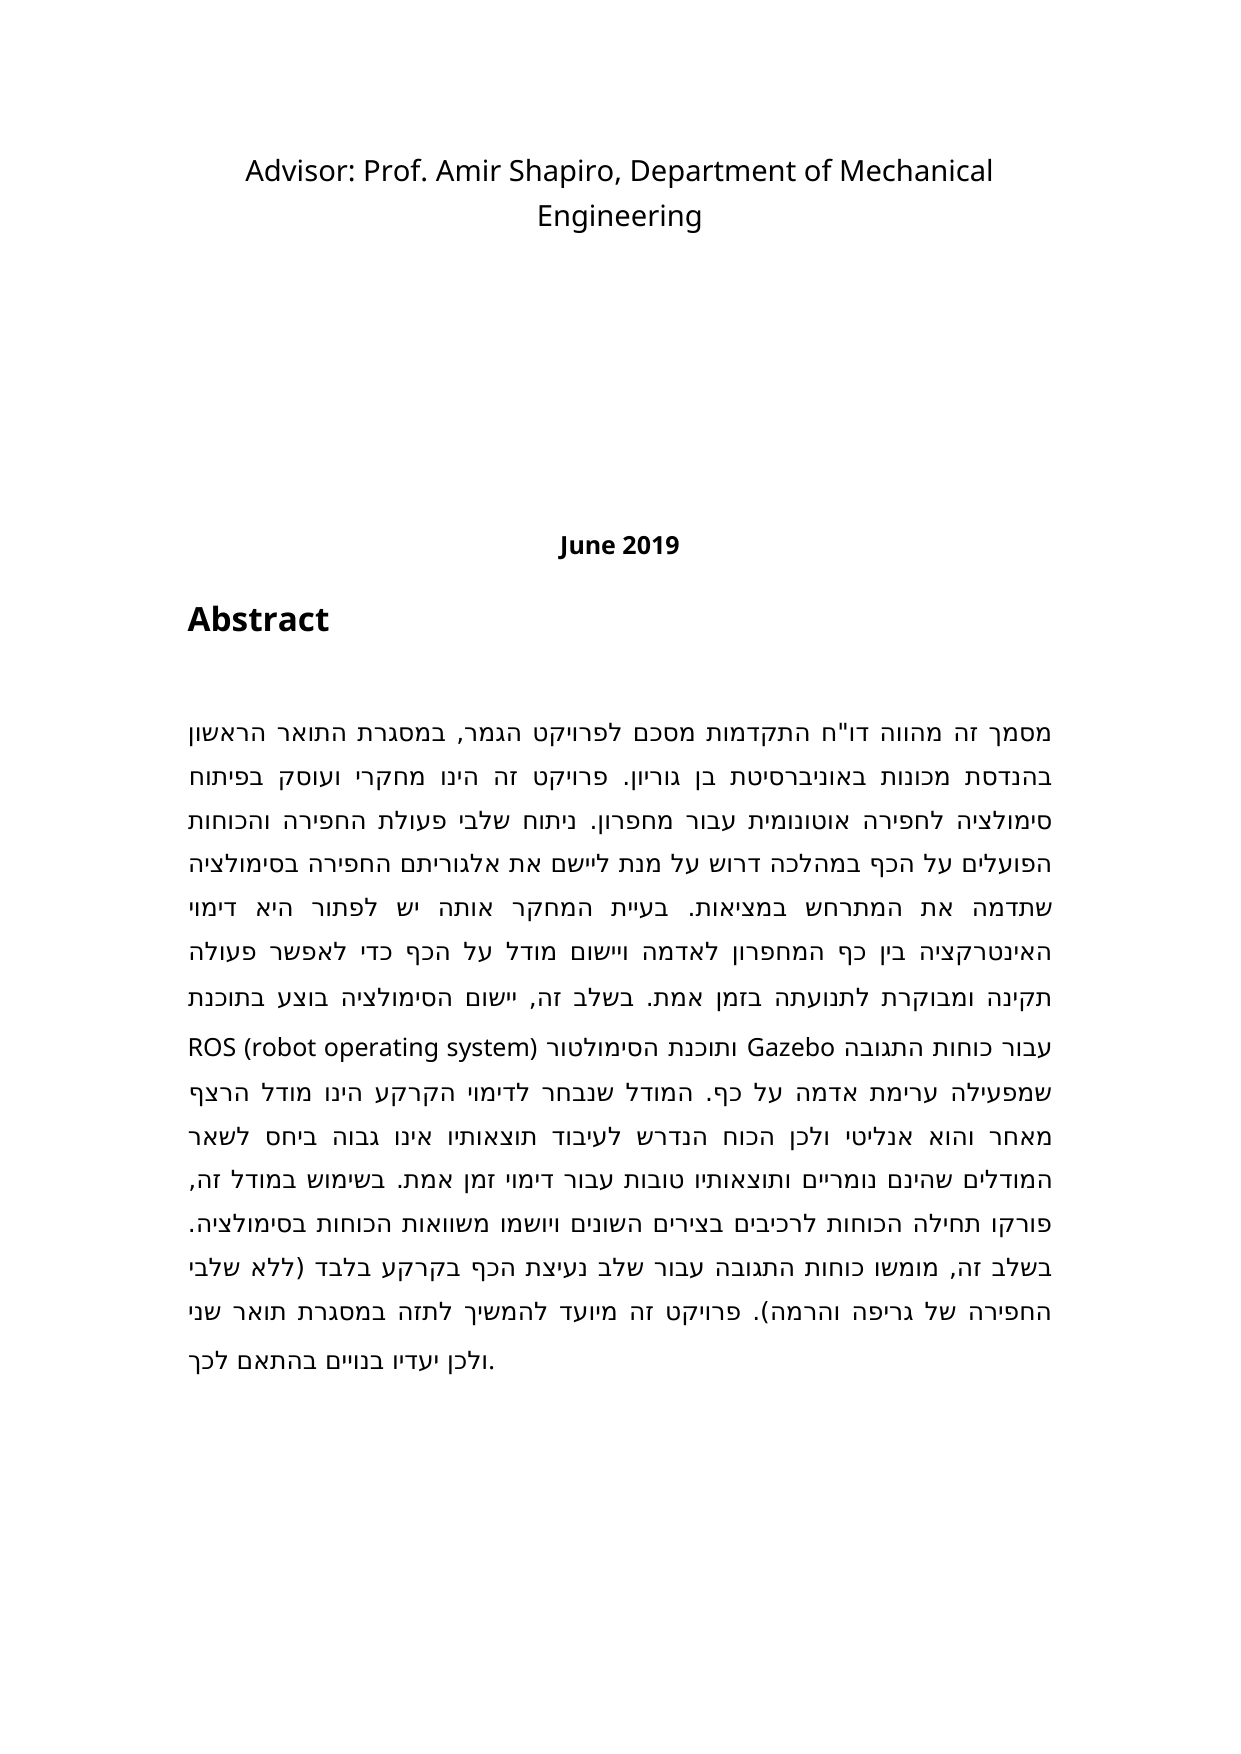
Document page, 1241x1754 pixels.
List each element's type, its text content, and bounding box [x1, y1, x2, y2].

text Advisor: Prof. Amir Shapiro, Department of Mechanical Engineering [187, 150, 1053, 235]
text מסמך זה מהווה דו"ח התקדמות מסכם לפרויקט הגמר, במסגרת התואר הראשון בהנדסת מכונות באוניברסיטת בן גוריון. פרויקט זה הינו מחקרי ועוסק בפיתוח סימולציה לחפירה אוטונומית עבור מחפרון. ניתוח שלבי פעולת החפירה והכוחות הפועלים על הכף במהלכה דרוש על מנת ליישם את אלגוריתם החפירה בסימולציה שתדמה את המתרחש במציאות. בעיית המחקר אותה יש לפתור היא דימוי האינטרקציה בין כף המחפרון לאדמה ויישום מודל על הכף כדי לאפשר פעולה תקינה ומבוקרת לתנועתה בזמן אמת. בשלב זה, יישום הסימולציה בוצע בתוכנת ROS (robot operating system) ותוכנת הסימולטור Gazebo עבור כוחות התגובה שמפעילה ערימת אדמה על כף. המודל שנבחר לדימוי הקרקע הינו מודל הרצף מאחר והוא אנליטי ולכן הכוח הנדרש לעיבוד תוצאותיו אינו גבוה ביחס לשאר המודלים שהינם נומריים ותוצאותיו טובות עבור דימוי זמן אמת. בשימוש במודל זה, פורקו תחילה הכוחות לרכיבים בצירים השונים ויושמו משוואות הכוחות בסימולציה. בשלב זה, מומשו כוחות התגובה עבור שלב נעיצת הכף בקרקע בלבד (ללא שלבי החפירה של גריפה והרמה). פרויקט זה מיועד להמשיך לתזה במסגרת תואר שני ולכן יעדיו בנויים בהתאם לכך. [187, 718, 1053, 1377]
text June 2019 [187, 528, 1053, 562]
list Abstract [187, 596, 939, 641]
